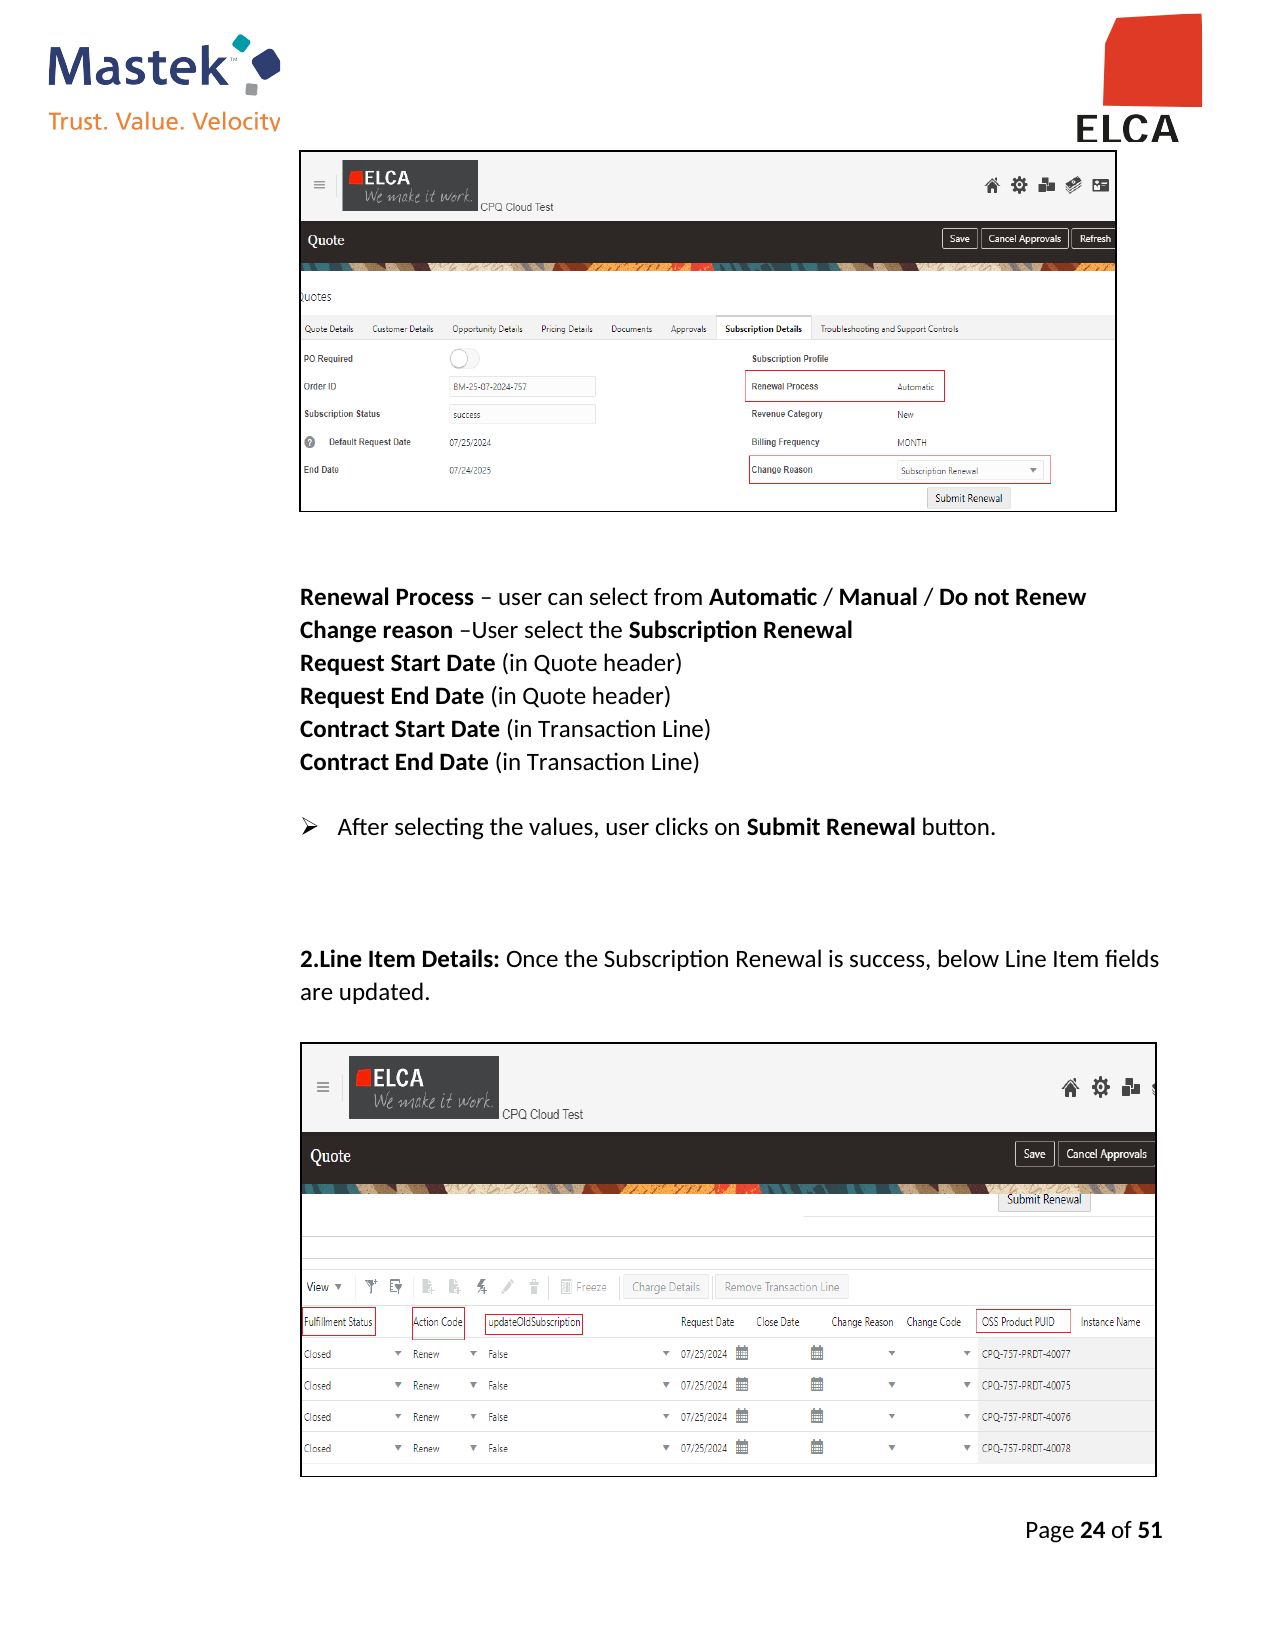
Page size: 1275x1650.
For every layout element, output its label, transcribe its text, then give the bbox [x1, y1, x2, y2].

picture [302, 1044, 1155, 1476]
list Request End Date (in Quote header) [300, 680, 1162, 710]
list Change reason –User select the Subscription Renewal [300, 614, 1162, 644]
list Request Start Date (in Quote header) [300, 647, 1162, 677]
list Contract End Date (in Transaction Line) [300, 746, 1162, 776]
picture [301, 152, 1115, 511]
list After selecting the values, user clicks on Submit Renewal button. [300, 811, 1162, 842]
list Renewal Process – user can select from Automatic / Manual / Do not Renew [300, 581, 1162, 612]
picture [1077, 13, 1202, 142]
list Contract Start Date (in Transaction Line) [300, 713, 1162, 743]
list 2.Line Item Details: Once the Subscription Renewal is success, below Line Item fields are updated. [300, 943, 1162, 1007]
picture [48, 34, 281, 132]
